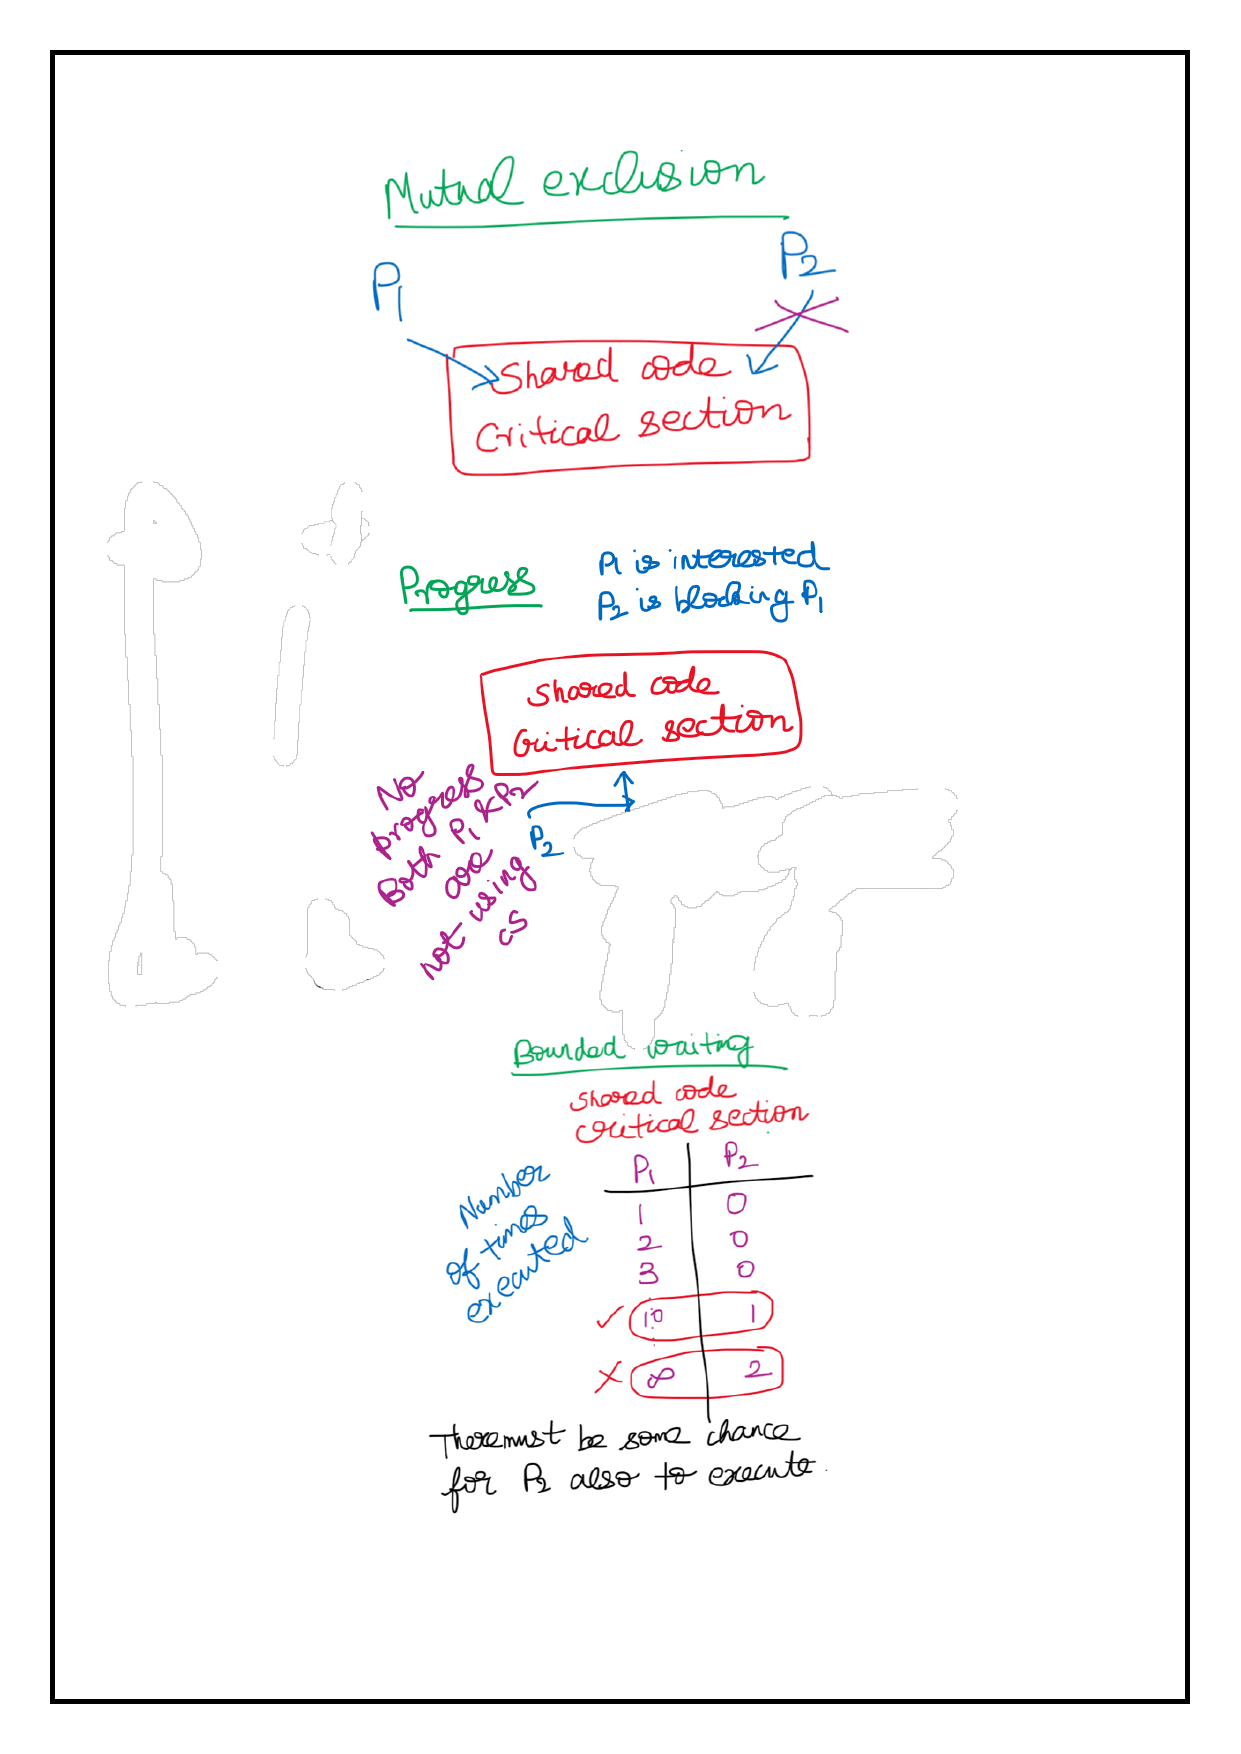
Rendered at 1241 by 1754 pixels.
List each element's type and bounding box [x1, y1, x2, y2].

picture [301, 150, 958, 1522]
picture [273, 605, 311, 767]
picture [107, 481, 218, 1007]
